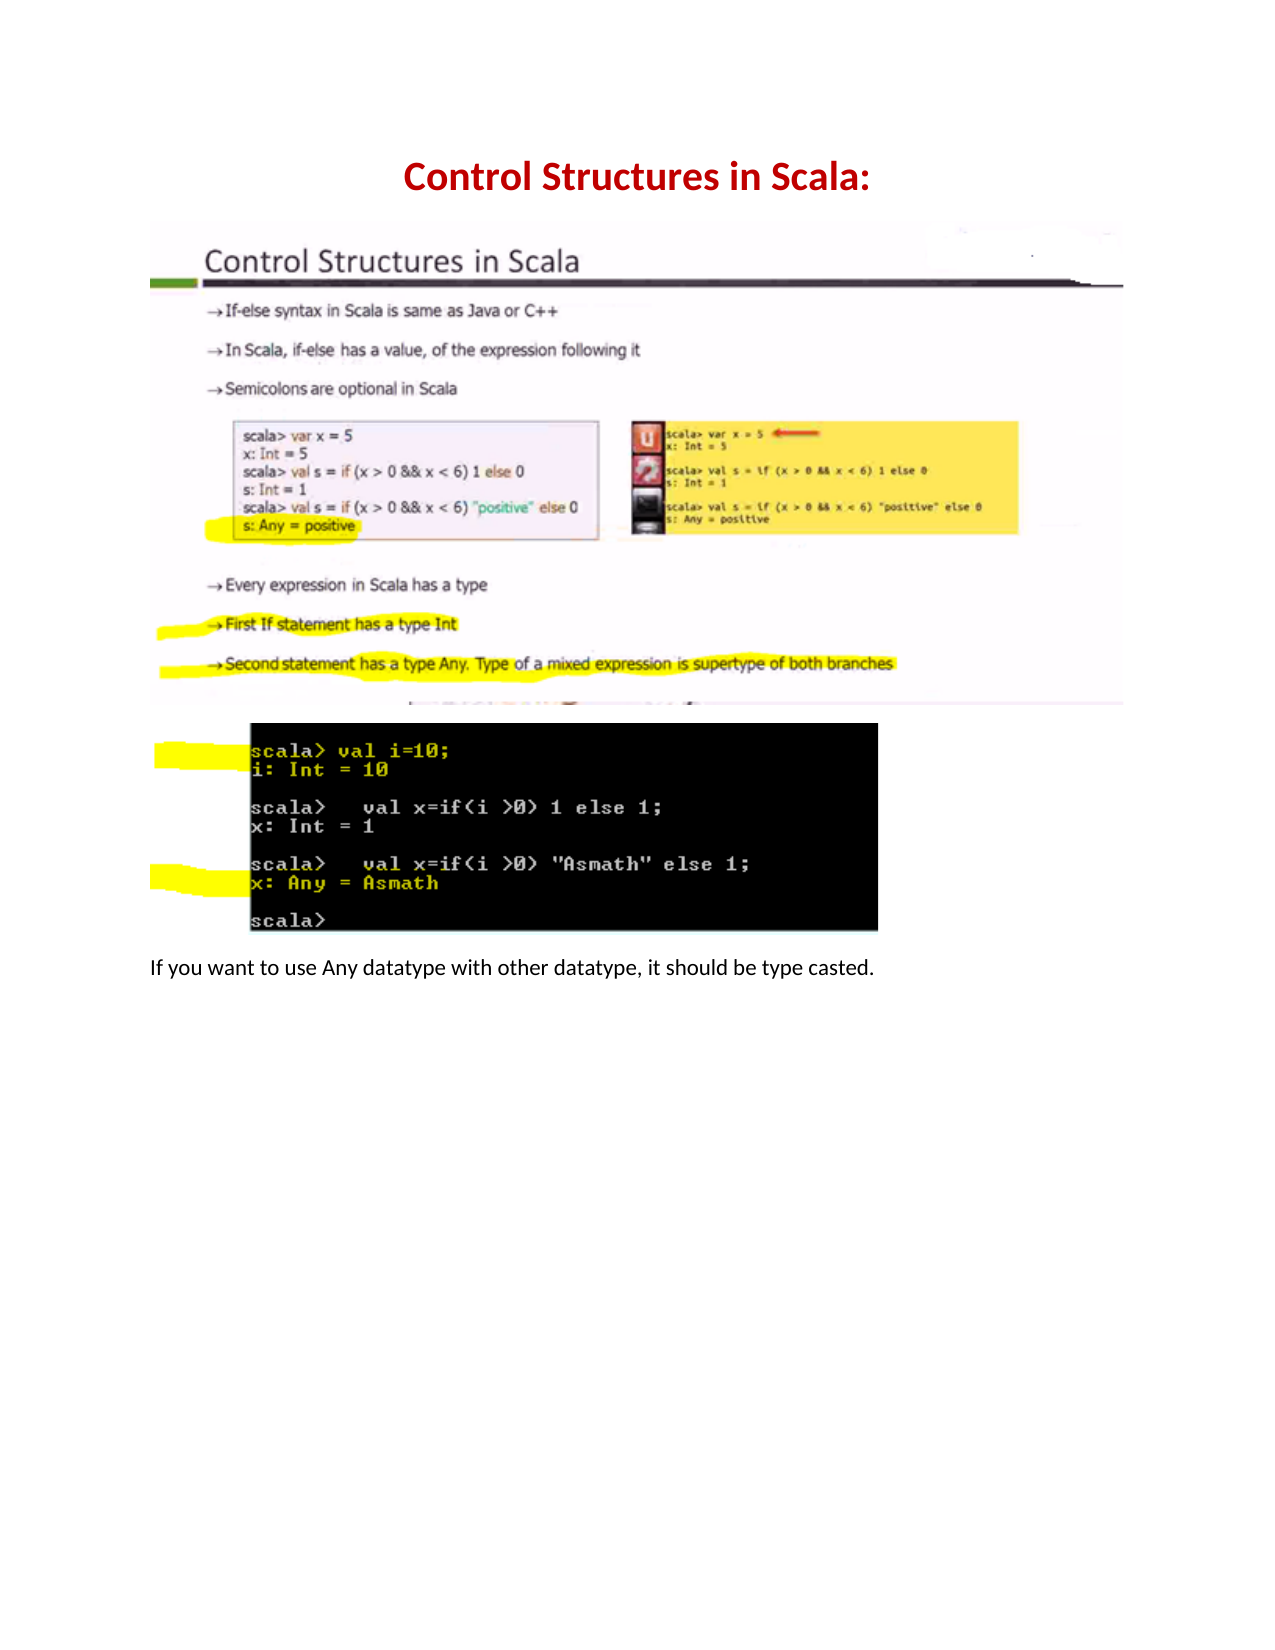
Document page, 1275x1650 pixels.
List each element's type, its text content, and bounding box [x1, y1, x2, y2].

picture [150, 723, 879, 935]
text If you want to use Any datatype with other datatype, it should be type casted. [150, 953, 1125, 981]
text Control Structures in Scala: [150, 150, 1125, 201]
picture [150, 221, 1124, 705]
